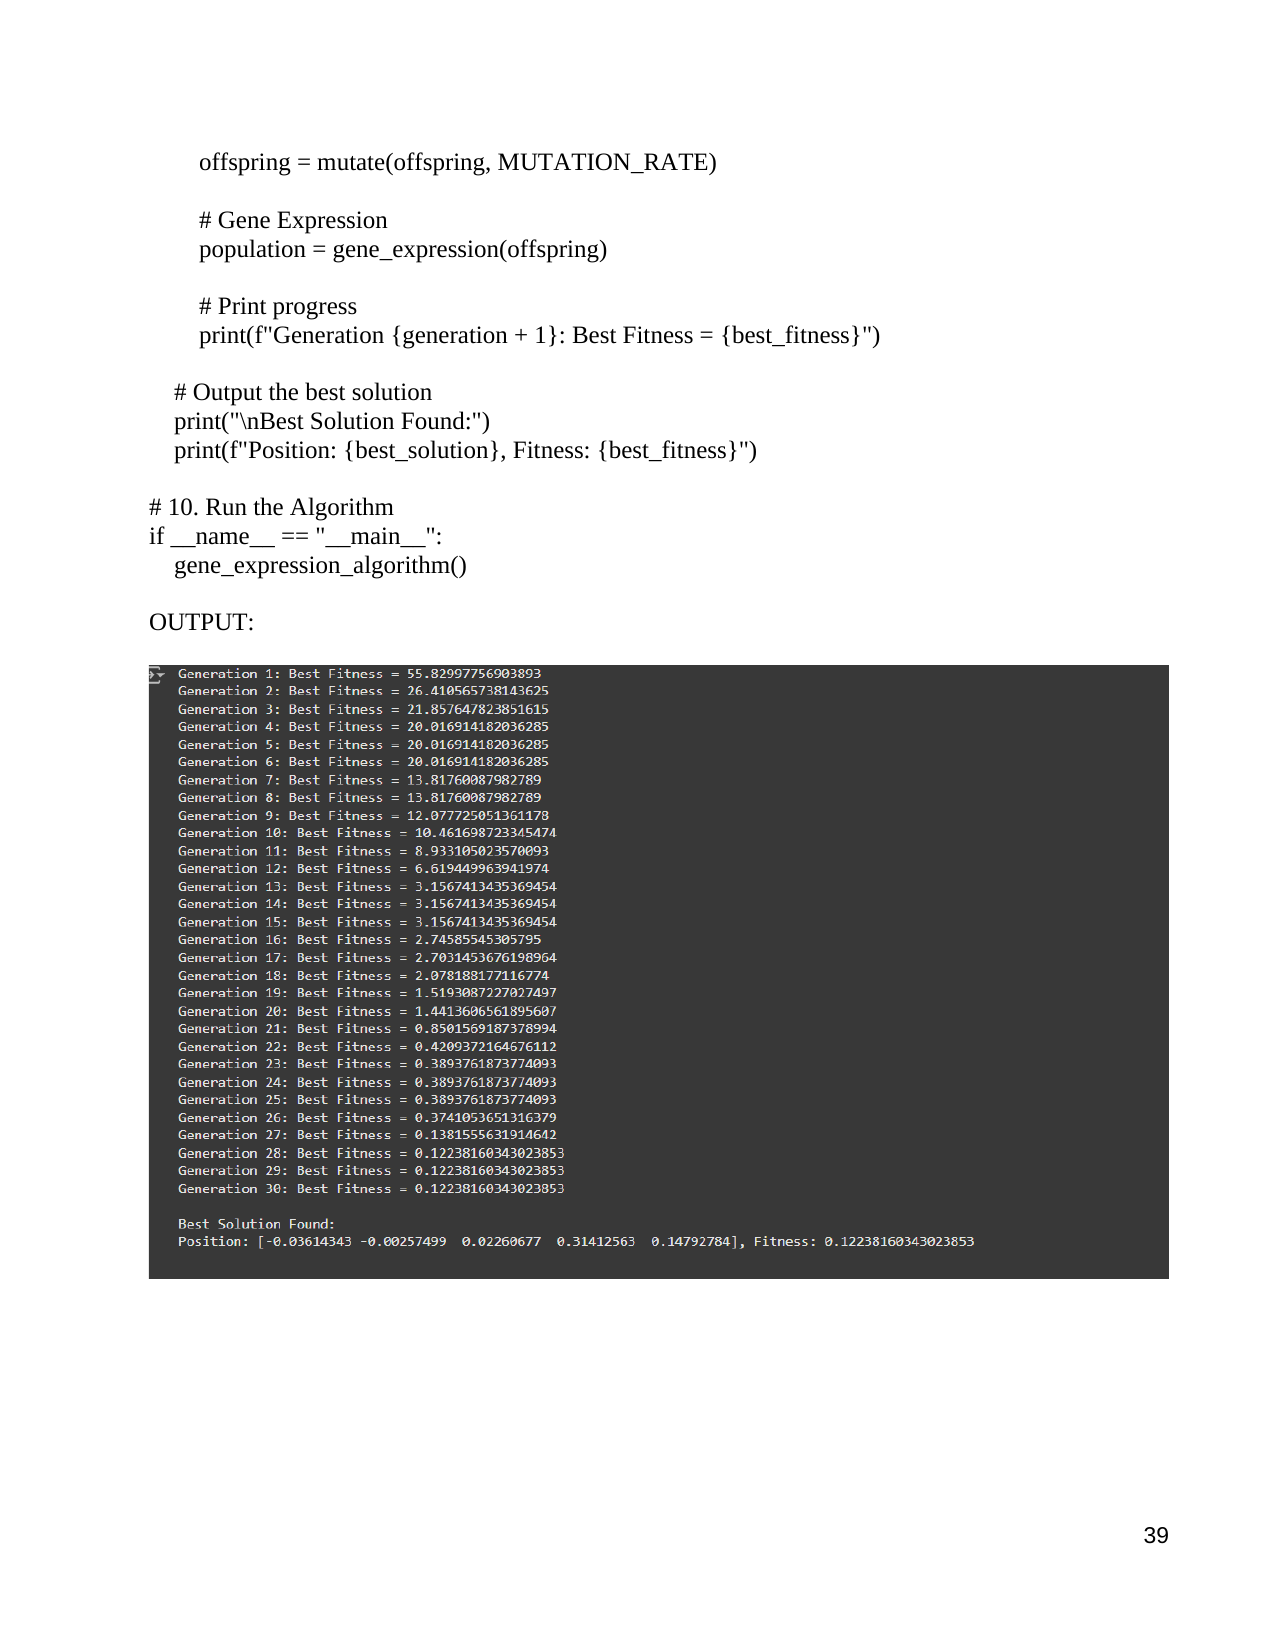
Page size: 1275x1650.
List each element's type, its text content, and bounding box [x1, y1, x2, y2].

picture [148, 665, 1169, 1279]
text print(f"Position: {best_solution}, Fitness: {best_fitness}") [149, 435, 1169, 464]
text # Output the best solution [149, 377, 1169, 406]
text gene_expression_algorithm() [149, 550, 1169, 579]
text population = gene_expression(offspring) [149, 234, 1169, 262]
text offspring = mutate(offspring, MUTATION_RATE) [149, 147, 1169, 176]
text if __name__ == "__main__": [149, 521, 1169, 550]
text # Print progress [149, 291, 1169, 320]
text print(f"Generation {generation + 1}: Best Fitness = {best_fitness}") [149, 320, 1169, 349]
text # 10. Run the Algorithm [149, 492, 1169, 521]
text OUTPUT: [149, 607, 1169, 636]
text # Gene Expression [149, 205, 1169, 234]
text print("\nBest Solution Found:") [149, 406, 1169, 435]
